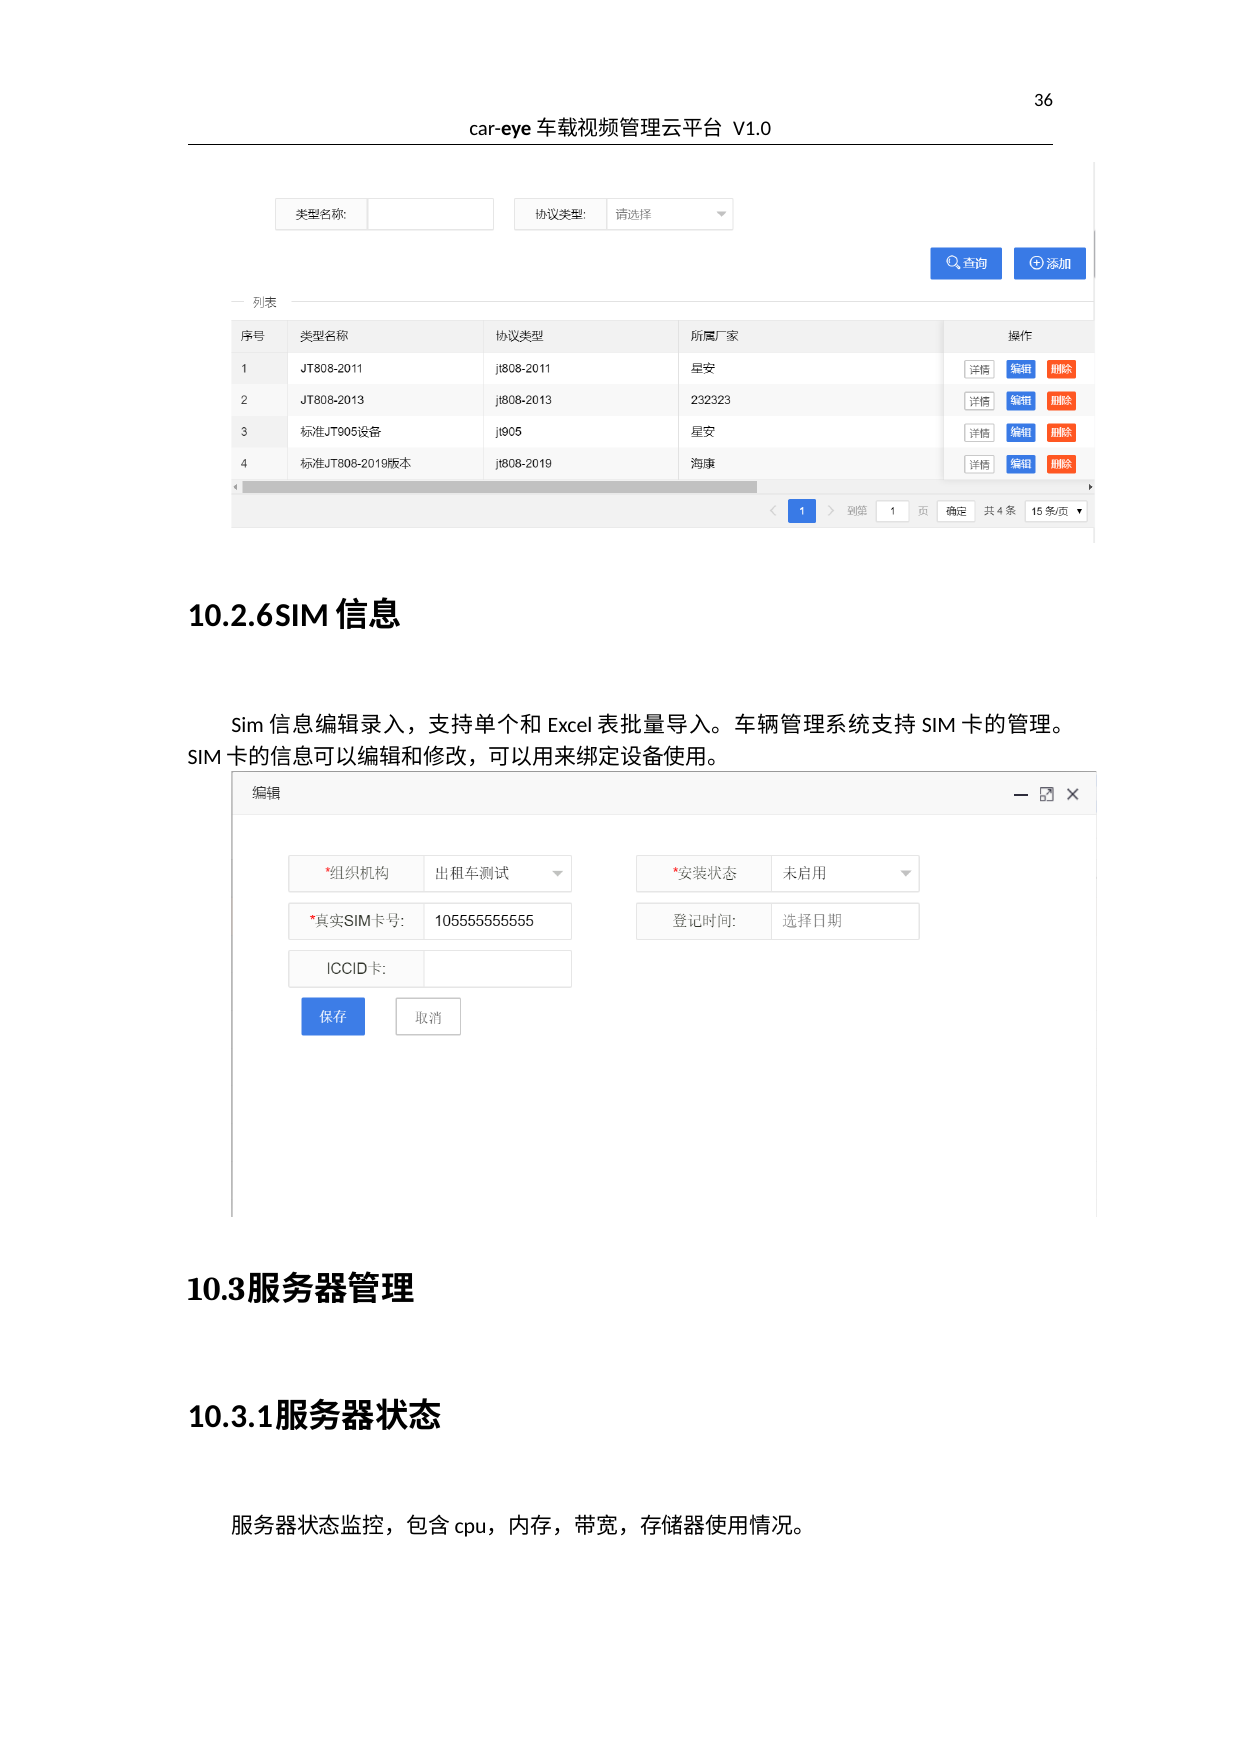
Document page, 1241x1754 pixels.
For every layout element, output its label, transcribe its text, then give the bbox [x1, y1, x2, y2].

subtitle 服务器管理 [187, 1253, 1053, 1318]
picture [231, 771, 1097, 1217]
subtitle 服务器状态 [187, 1381, 1053, 1446]
picture [231, 162, 1096, 543]
text 服务器状态监控，包含cpu，内存，带宽，存储器使用情况。 [187, 1508, 1053, 1540]
subtitle SIM信息 [187, 579, 1053, 644]
text Sim信息编辑录入，支持单个和Excel表批量导入。车辆管理系统支持SIM卡的管理。SIM卡的信息可以编辑和修改，可以用来绑定设备使用。 [187, 706, 1053, 771]
